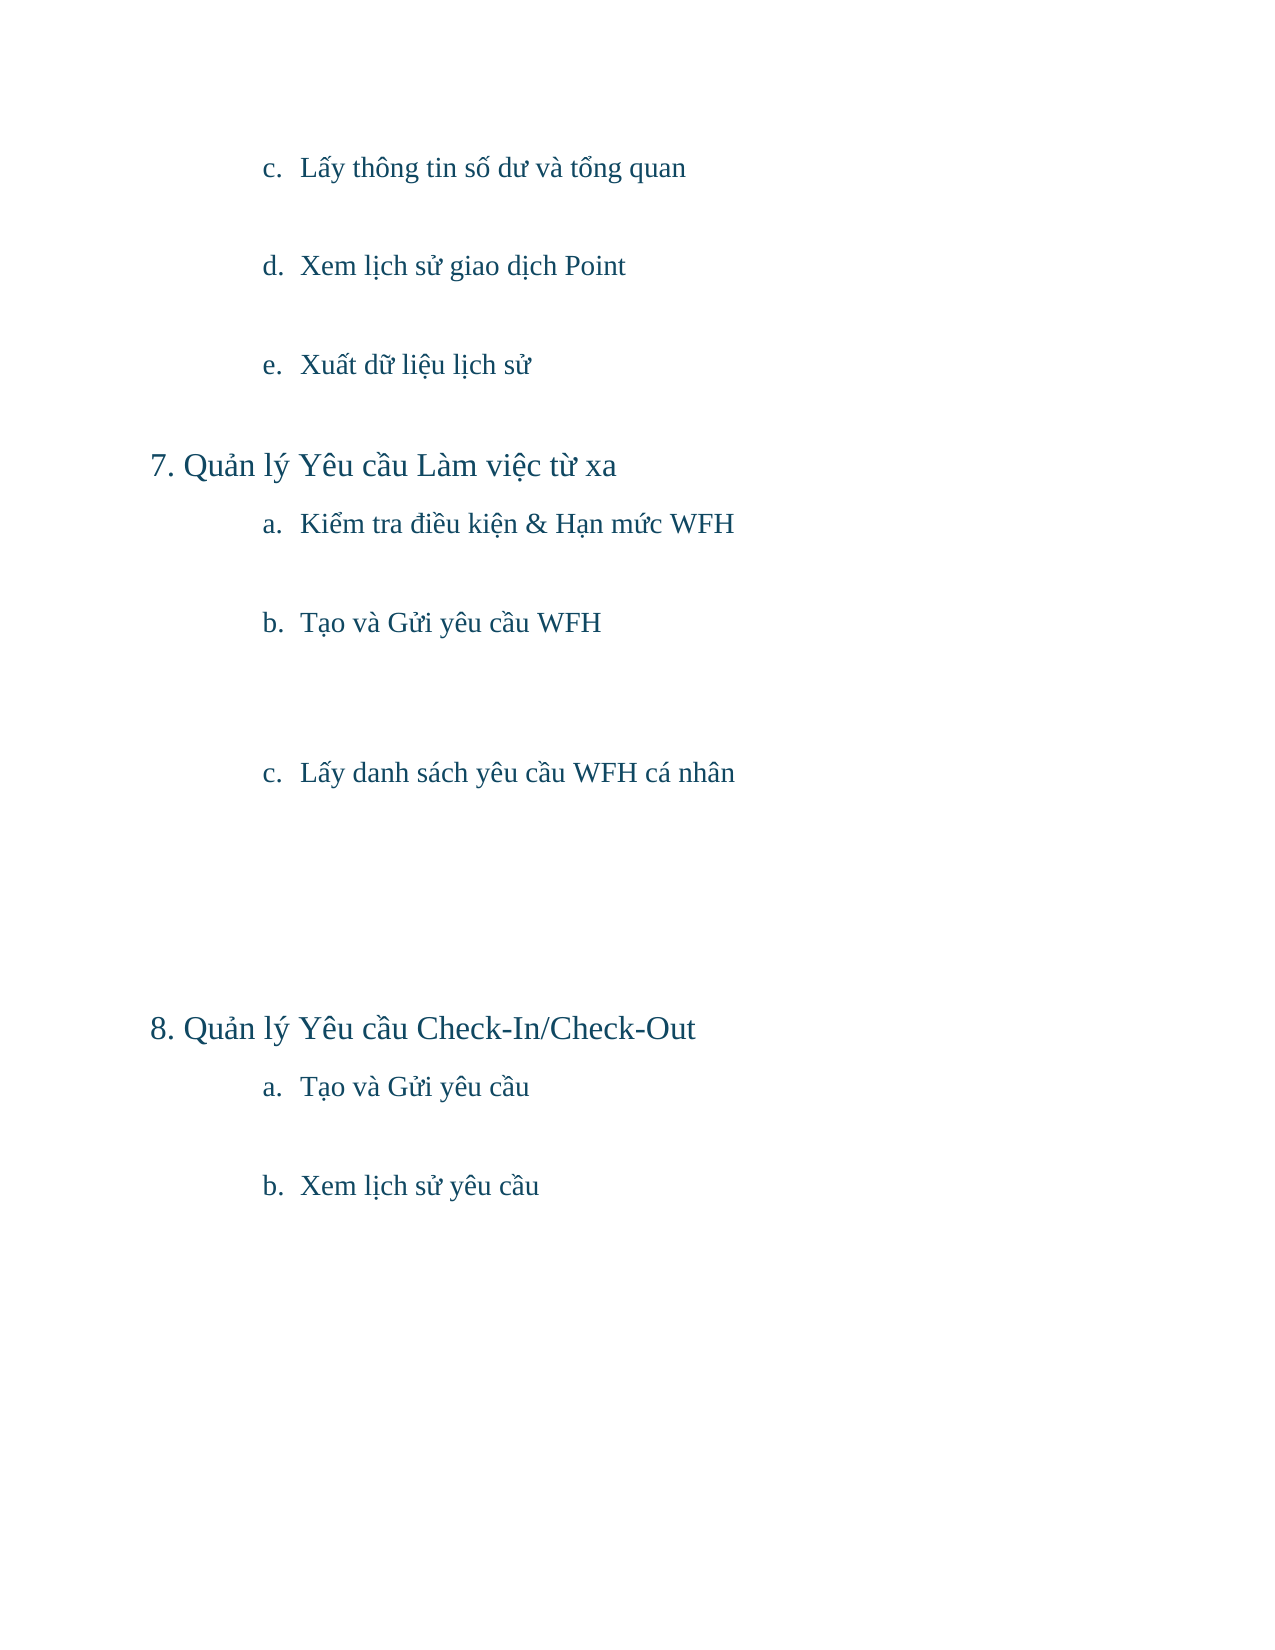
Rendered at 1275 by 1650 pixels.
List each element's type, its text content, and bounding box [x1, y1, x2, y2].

subtitle Xem lịch sử yêu cầu [262, 1168, 1125, 1201]
subtitle Tạo và Gửi yêu cầu WFH [262, 605, 1125, 638]
subtitle Lấy danh sách yêu cầu WFH cá nhân [262, 755, 1125, 789]
subtitle Lấy thông tin số dư và tổng quan [262, 150, 1125, 183]
subtitle Xuất dữ liệu lịch sử [262, 347, 1125, 381]
subtitle Xem lịch sử giao dịch Point [262, 248, 1125, 282]
subtitle Kiểm tra điều kiện & Hạn mức WFH [262, 506, 1125, 540]
subtitle 7. Quản lý Yêu cầu Làm việc từ xa [150, 446, 1125, 484]
subtitle 8. Quản lý Yêu cầu Check-In/Check-Out [150, 1009, 1125, 1047]
subtitle Tạo và Gửi yêu cầu [262, 1069, 1125, 1103]
